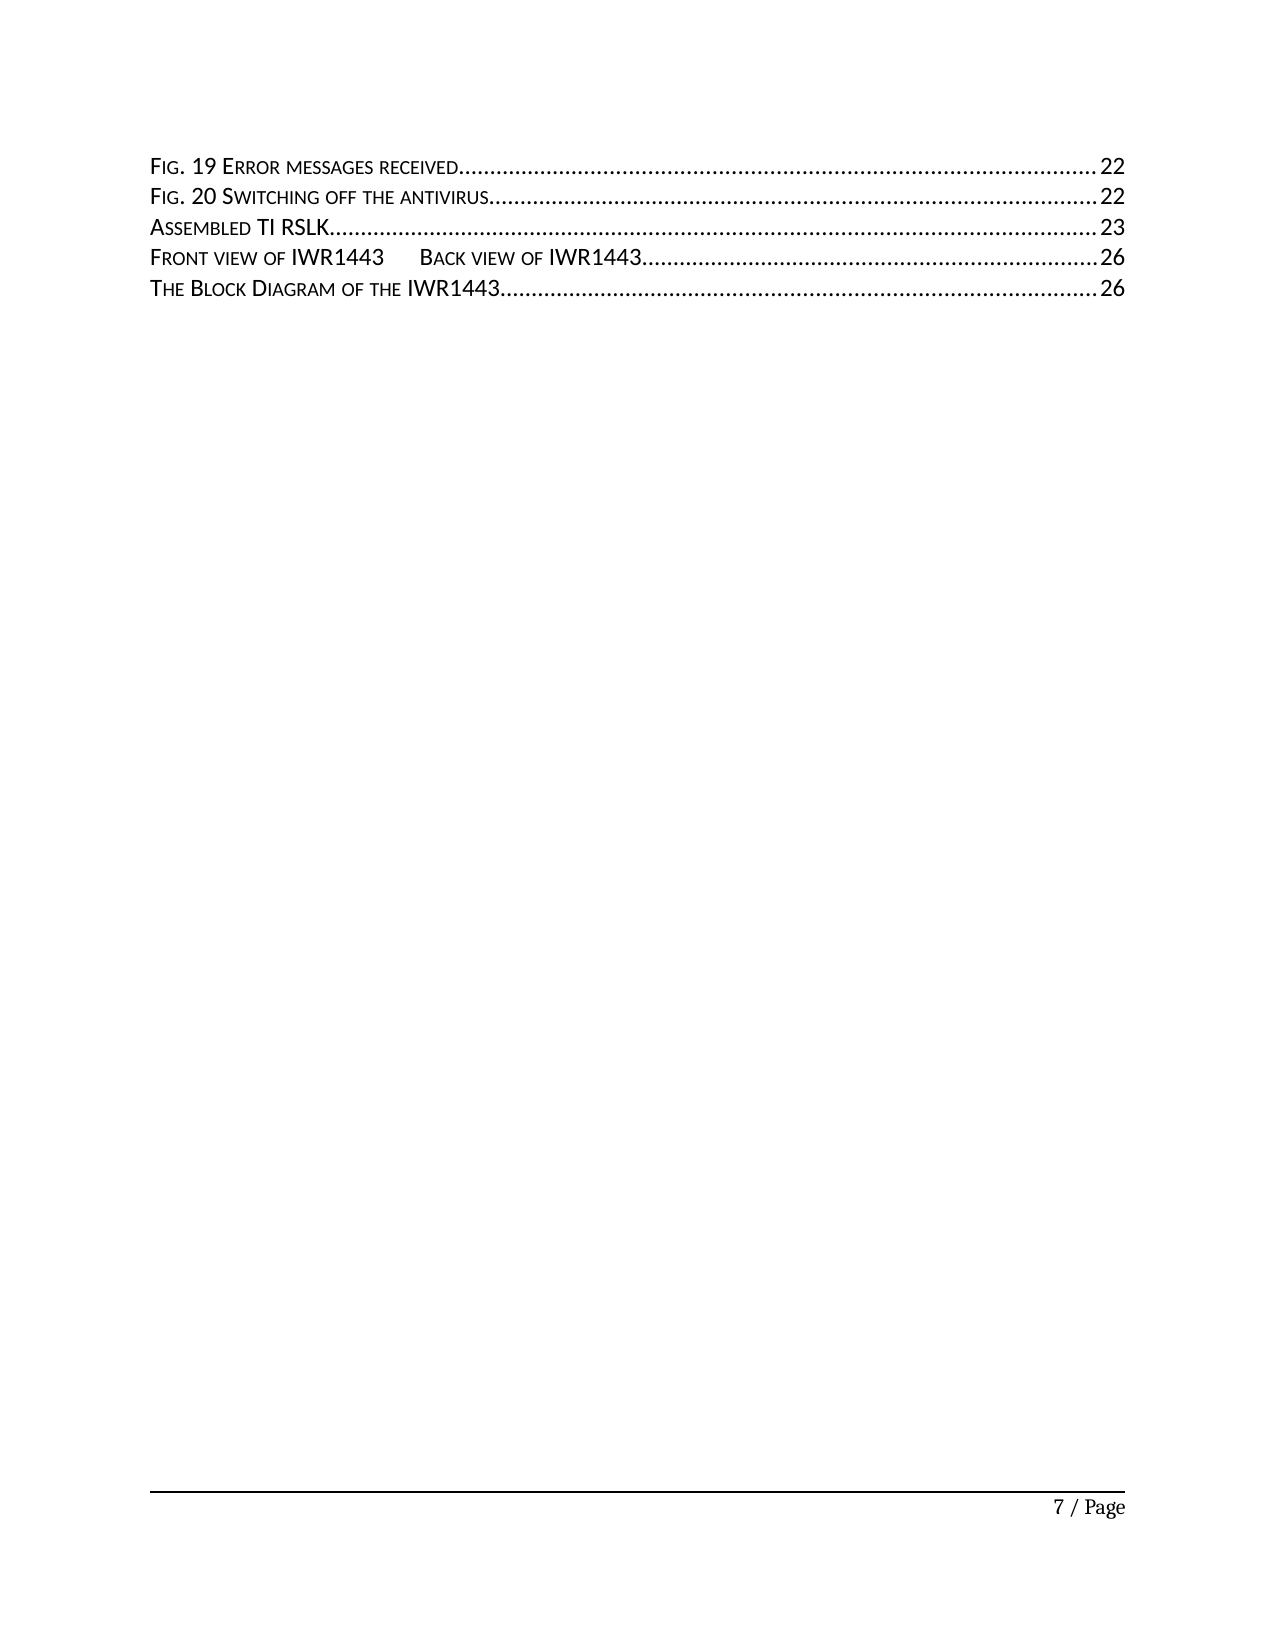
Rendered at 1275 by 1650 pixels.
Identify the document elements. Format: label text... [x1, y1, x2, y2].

text Assembled TI RSLK 23 [150, 211, 1125, 242]
text Fig. 20 Switching off the antivirus 22 [150, 181, 1125, 211]
text Front view of IWR1443 Back view of IWR1443 26 [150, 242, 1125, 272]
text Fig. 19 Error messages received 22 [150, 150, 1125, 181]
text The Block Diagram of the IWR1443 26 [150, 272, 1125, 303]
